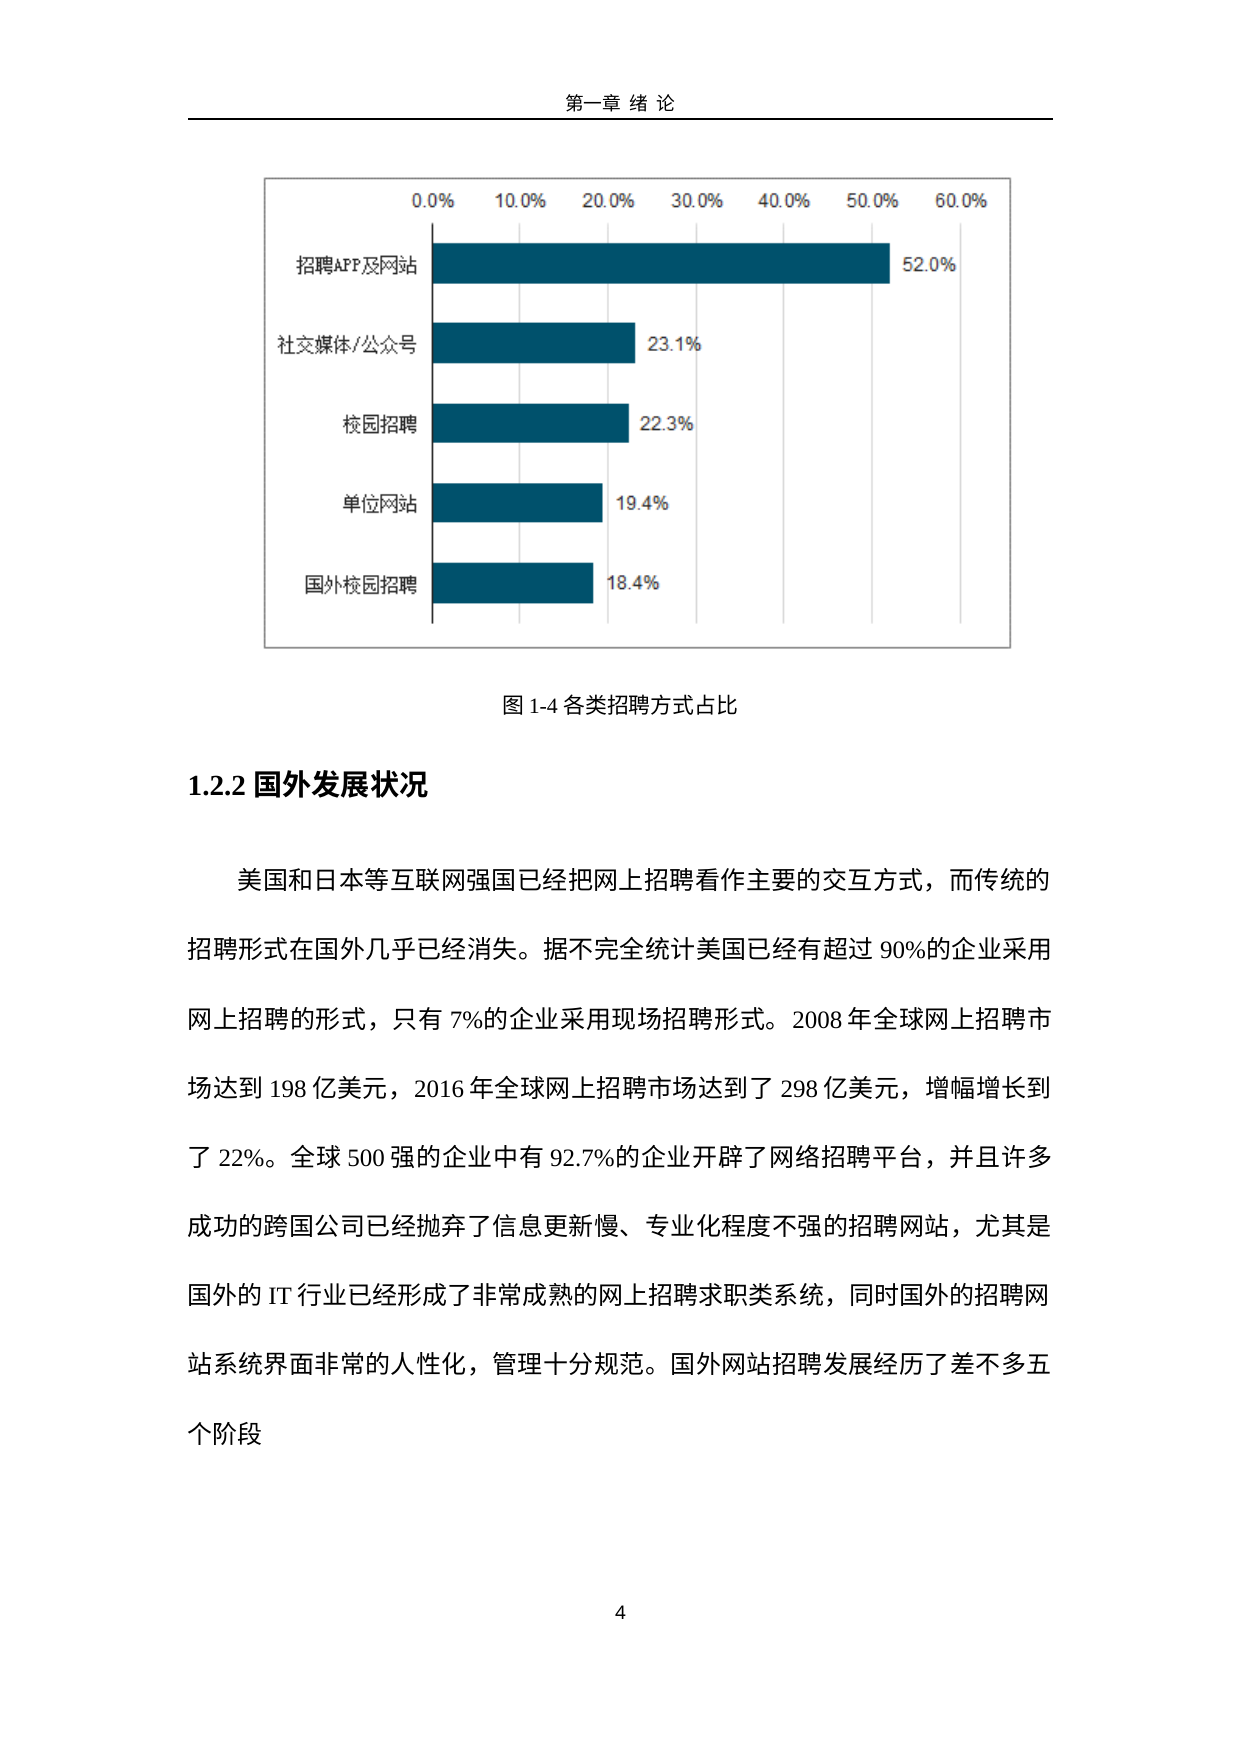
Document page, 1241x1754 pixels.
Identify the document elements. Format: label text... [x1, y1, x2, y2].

text 图1-4 各类招聘方式占比 [187, 686, 1053, 721]
picture [244, 167, 1047, 666]
text 美国和日本等互联网强国已经把网上招聘看作主要的交互方式，而传统的招聘形式在国外几乎已经消失。据不完全统计美国已经有超过90%的企业采用网上招聘的形式，只有7%的企业采用现场招聘形式。2008年全球网上招聘市场达到198亿美元，2016年全球网上招聘市场达到了298亿美元，增幅增长到了22%。全球500强的企业中有92.7%的企业开辟了网络招聘平台，并且许多成功的跨国公司已经抛弃了信息更新慢、专业化程度不强的招聘网站，尤其是国外的IT行业已经形成了非常成熟的网上招聘求职类系统，同时国外的招聘网站系统界面非常的人性化，管理十分规范。国外网站招聘发展经历了差不多五个阶段 [187, 844, 1053, 1467]
subtitle 1.2.2 国外发展状况 [187, 748, 1053, 817]
